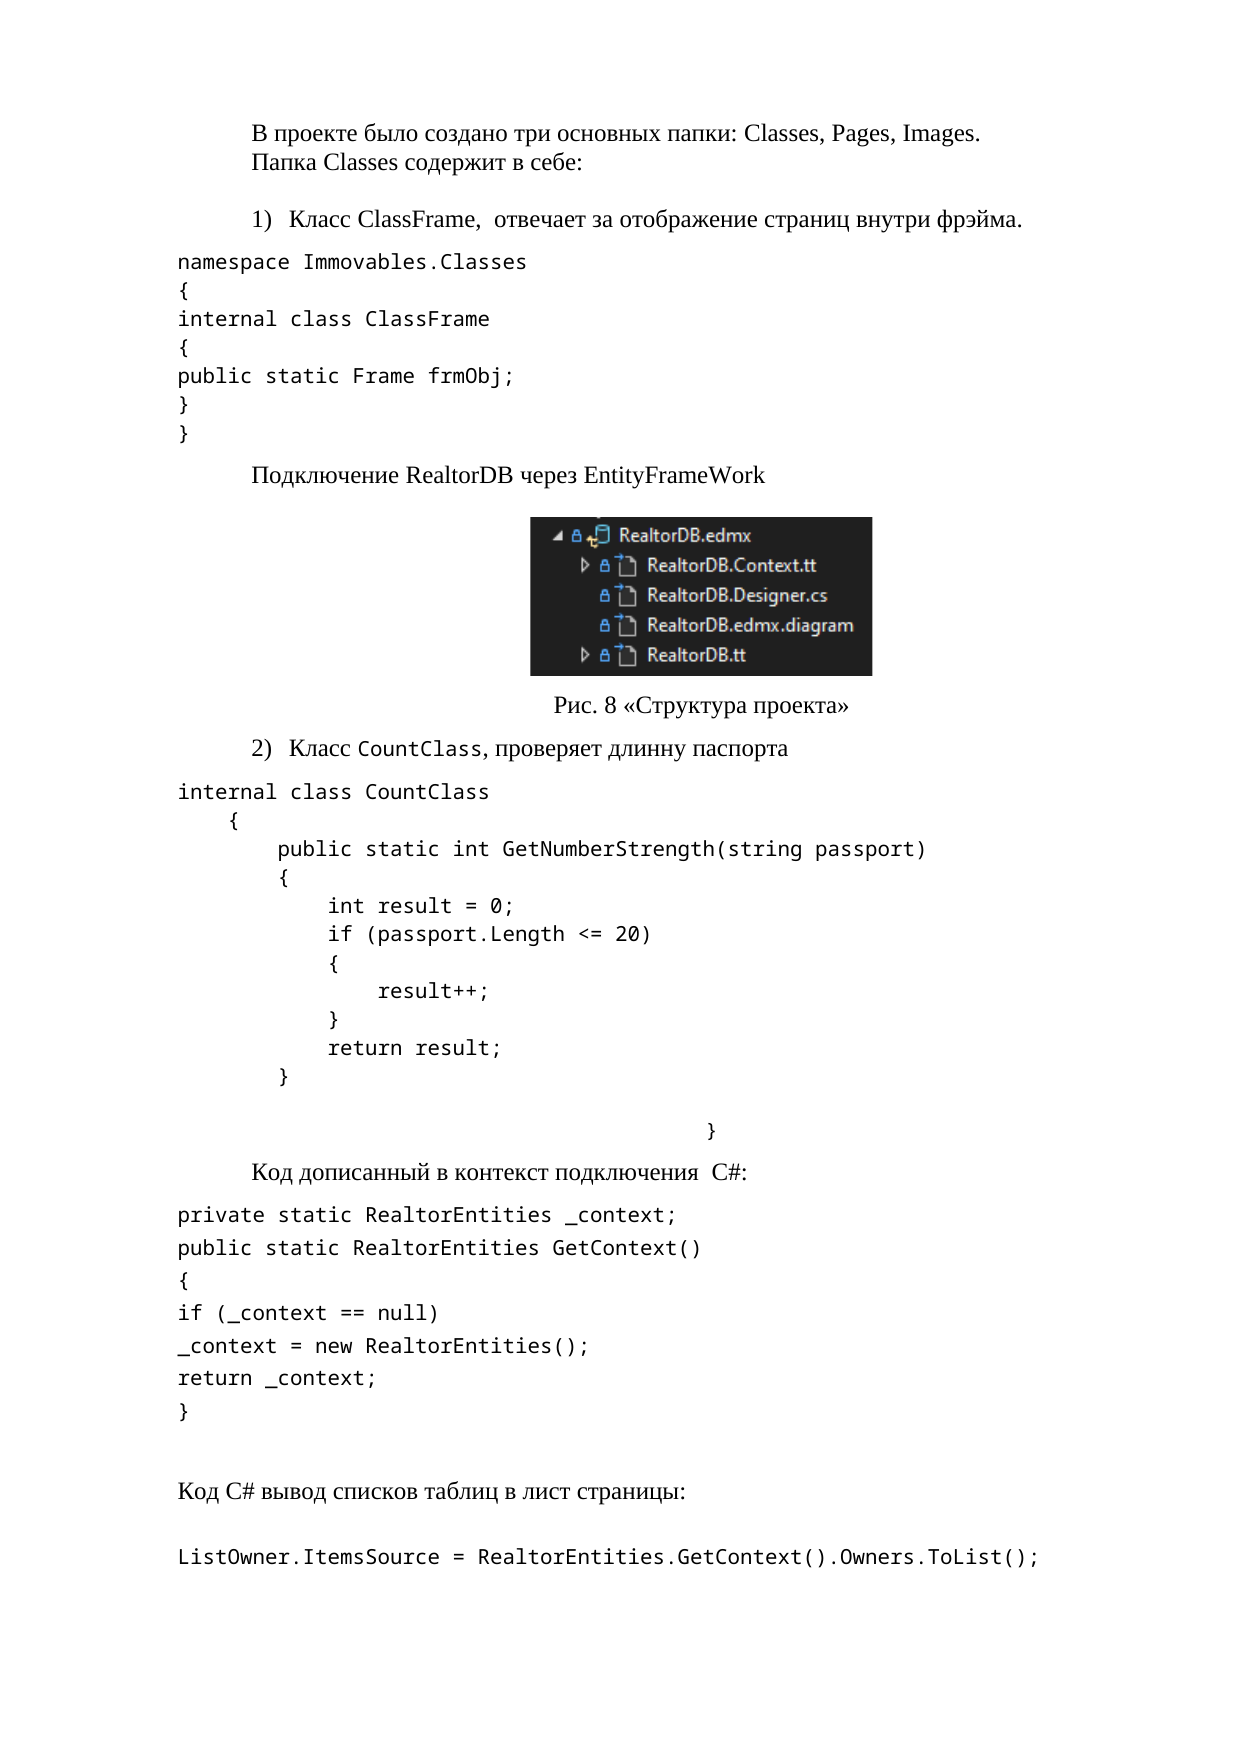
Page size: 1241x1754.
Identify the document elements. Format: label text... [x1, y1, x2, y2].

picture [530, 517, 873, 676]
text } [177, 418, 1152, 446]
text int result = 0; [177, 891, 1152, 919]
text return _context; [177, 1363, 1152, 1392]
text } [177, 1004, 1152, 1033]
text Папка Classes содержит в себе: [177, 147, 1152, 176]
text } [177, 1117, 1152, 1144]
list Класс ClassFrame, отвечает за отображение страниц внутри фрэйма. [251, 204, 1152, 233]
text ListOwner.ItemsSource = RealtorEntities.GetContext().Owners.ToList(); [177, 1542, 1152, 1570]
text Подключение RealtorDB через EntityFrameWork [177, 460, 1152, 489]
text result++; [177, 976, 1152, 1004]
text namespace Immovables.Classes [177, 247, 1152, 276]
text Код дописанный в контекст подключения C#: [177, 1157, 1152, 1186]
text { [177, 332, 1152, 361]
text } [177, 1061, 1152, 1090]
text public static RealtorEntities GetContext() [177, 1233, 1152, 1261]
text return result; [177, 1033, 1152, 1061]
text internal class CountClass [177, 777, 1152, 805]
text { [177, 1266, 1152, 1294]
text public static int GetNumberStrength(string passport) [177, 834, 1152, 862]
text Код C# вывод списков таблиц в лист страницы: [177, 1476, 1152, 1505]
text _context = new RealtorEntities(); [177, 1331, 1152, 1359]
text private static RealtorEntities _context; [177, 1200, 1152, 1229]
text internal class ClassFrame [177, 304, 1152, 332]
list Класс CountClass, проверяет длинну паспорта [251, 733, 1152, 762]
text } [177, 1396, 1152, 1424]
text { [177, 948, 1152, 976]
text if (passport.Length <= 20) [177, 919, 1152, 948]
text Рис. 8 «Структура проекта» [177, 690, 1152, 718]
text В проекте было создано три основных папки: Classes, Pages, Images. [177, 118, 1152, 147]
text public static Frame frmObj; [177, 361, 1152, 389]
text { [177, 805, 1152, 834]
text if (_context == null) [177, 1298, 1152, 1327]
text { [177, 862, 1152, 891]
text } [177, 389, 1152, 418]
text { [177, 276, 1152, 304]
